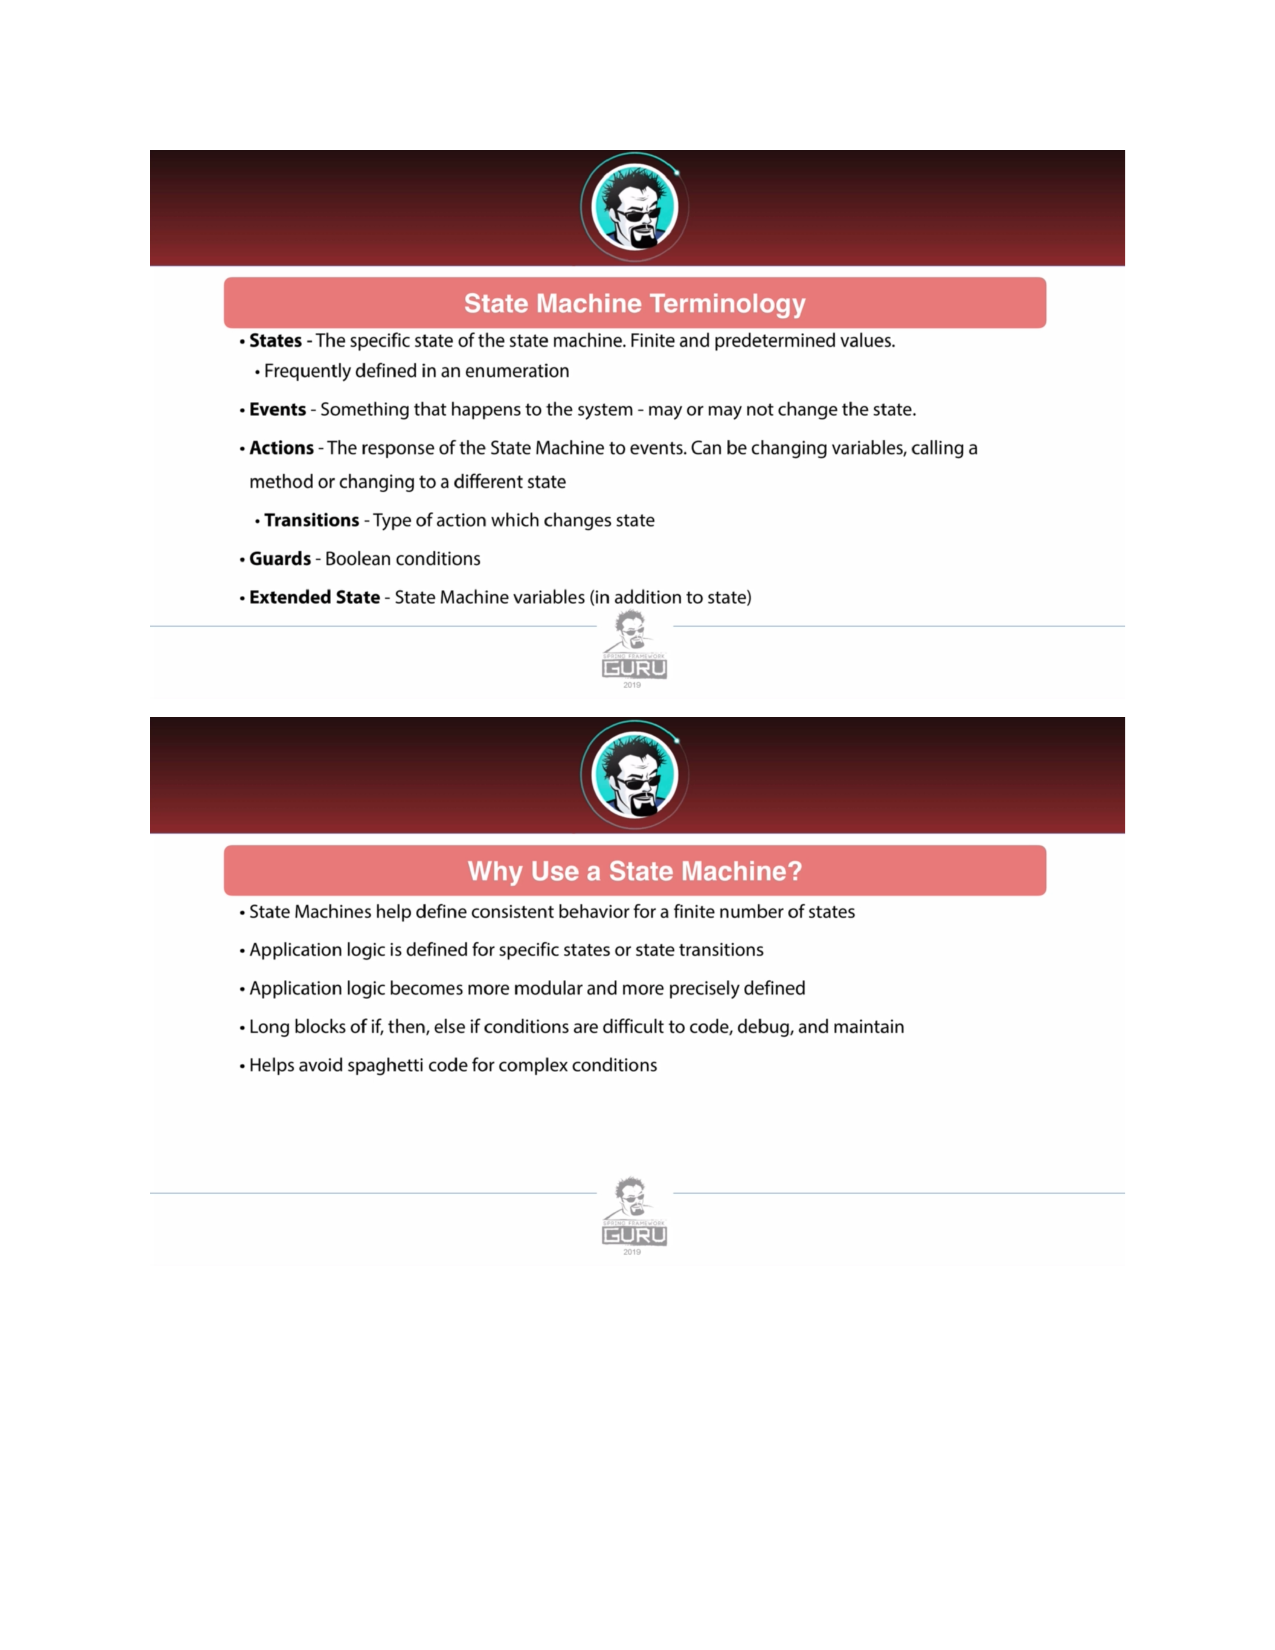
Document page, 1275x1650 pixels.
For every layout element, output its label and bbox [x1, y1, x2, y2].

picture [150, 150, 1125, 699]
picture [150, 717, 1125, 1266]
